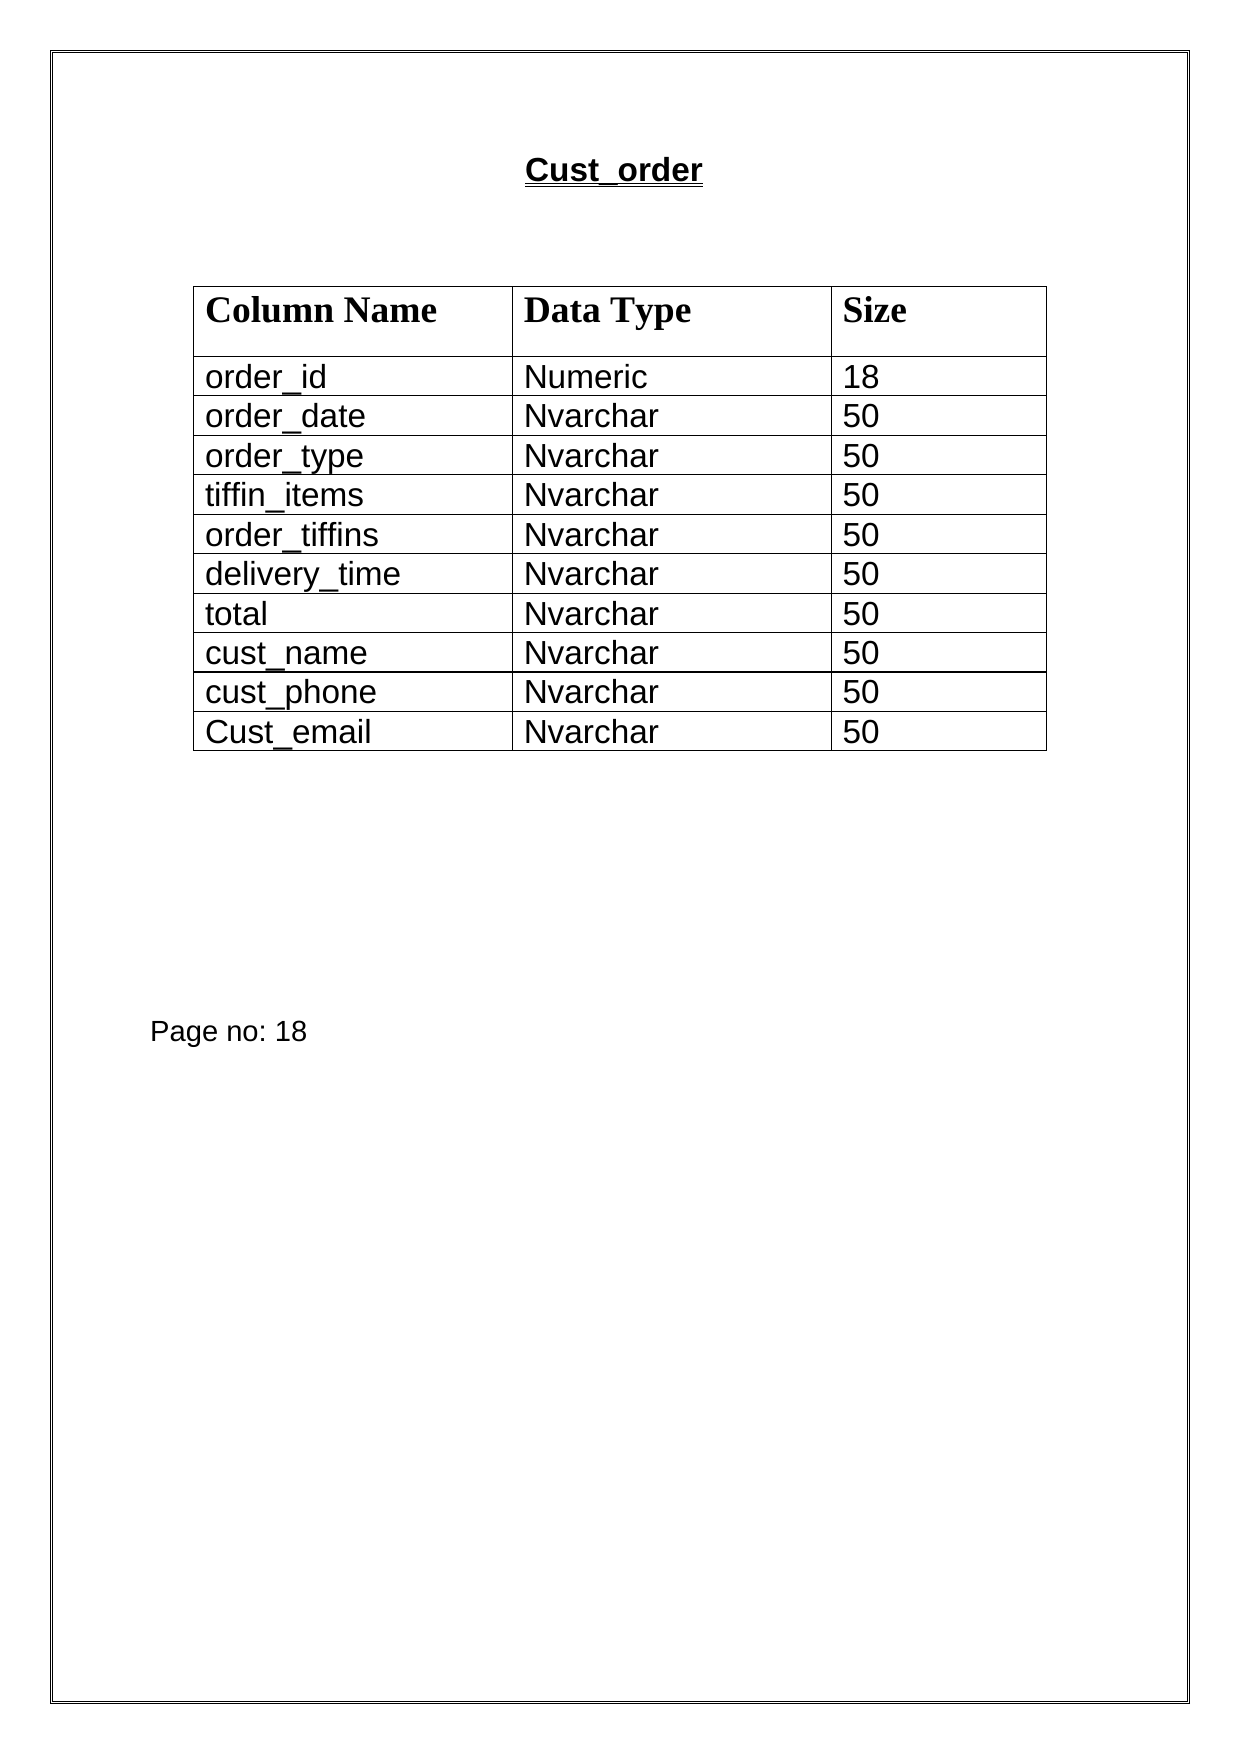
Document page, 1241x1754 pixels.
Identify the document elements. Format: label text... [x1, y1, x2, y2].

table_cell order_tiffins [194, 515, 512, 553]
text Cust_order [450, 150, 1090, 188]
table_header Size [832, 287, 1046, 356]
table_cell Nvarchar [513, 475, 831, 513]
table_cell 18 [832, 357, 1046, 395]
table_cell cust_name [194, 633, 512, 671]
table_header Column Name [194, 287, 512, 356]
table_cell Nvarchar [513, 633, 831, 671]
table_cell 50 [832, 594, 1046, 632]
table_cell 50 [832, 475, 1046, 513]
table_cell order_id [194, 357, 512, 395]
table_cell 50 [832, 712, 1046, 750]
table_cell order_date [194, 396, 512, 434]
table_cell Nvarchar [513, 712, 831, 750]
table_cell Numeric [513, 357, 831, 395]
table_cell 50 [832, 673, 1046, 711]
table_cell Nvarchar [513, 396, 831, 434]
table_cell total [194, 594, 512, 632]
table_cell Cust_email [194, 712, 512, 750]
table_cell 50 [832, 436, 1046, 474]
table_cell Nvarchar [513, 515, 831, 553]
table_cell 50 [832, 554, 1046, 592]
table_cell delivery_time [194, 554, 512, 592]
table_cell Nvarchar [513, 436, 831, 474]
table_cell 50 [832, 633, 1046, 671]
table_cell Nvarchar [513, 594, 831, 632]
text Page no: 18 [150, 1013, 1090, 1047]
table_cell 50 [832, 396, 1046, 434]
table_cell order_type [194, 436, 512, 474]
table_cell Nvarchar [513, 673, 831, 711]
table_cell 50 [832, 515, 1046, 553]
table_cell tiffin_items [194, 475, 512, 513]
table_header Data Type [513, 287, 831, 356]
table_cell Nvarchar [513, 554, 831, 592]
table_cell cust_phone [194, 673, 512, 711]
